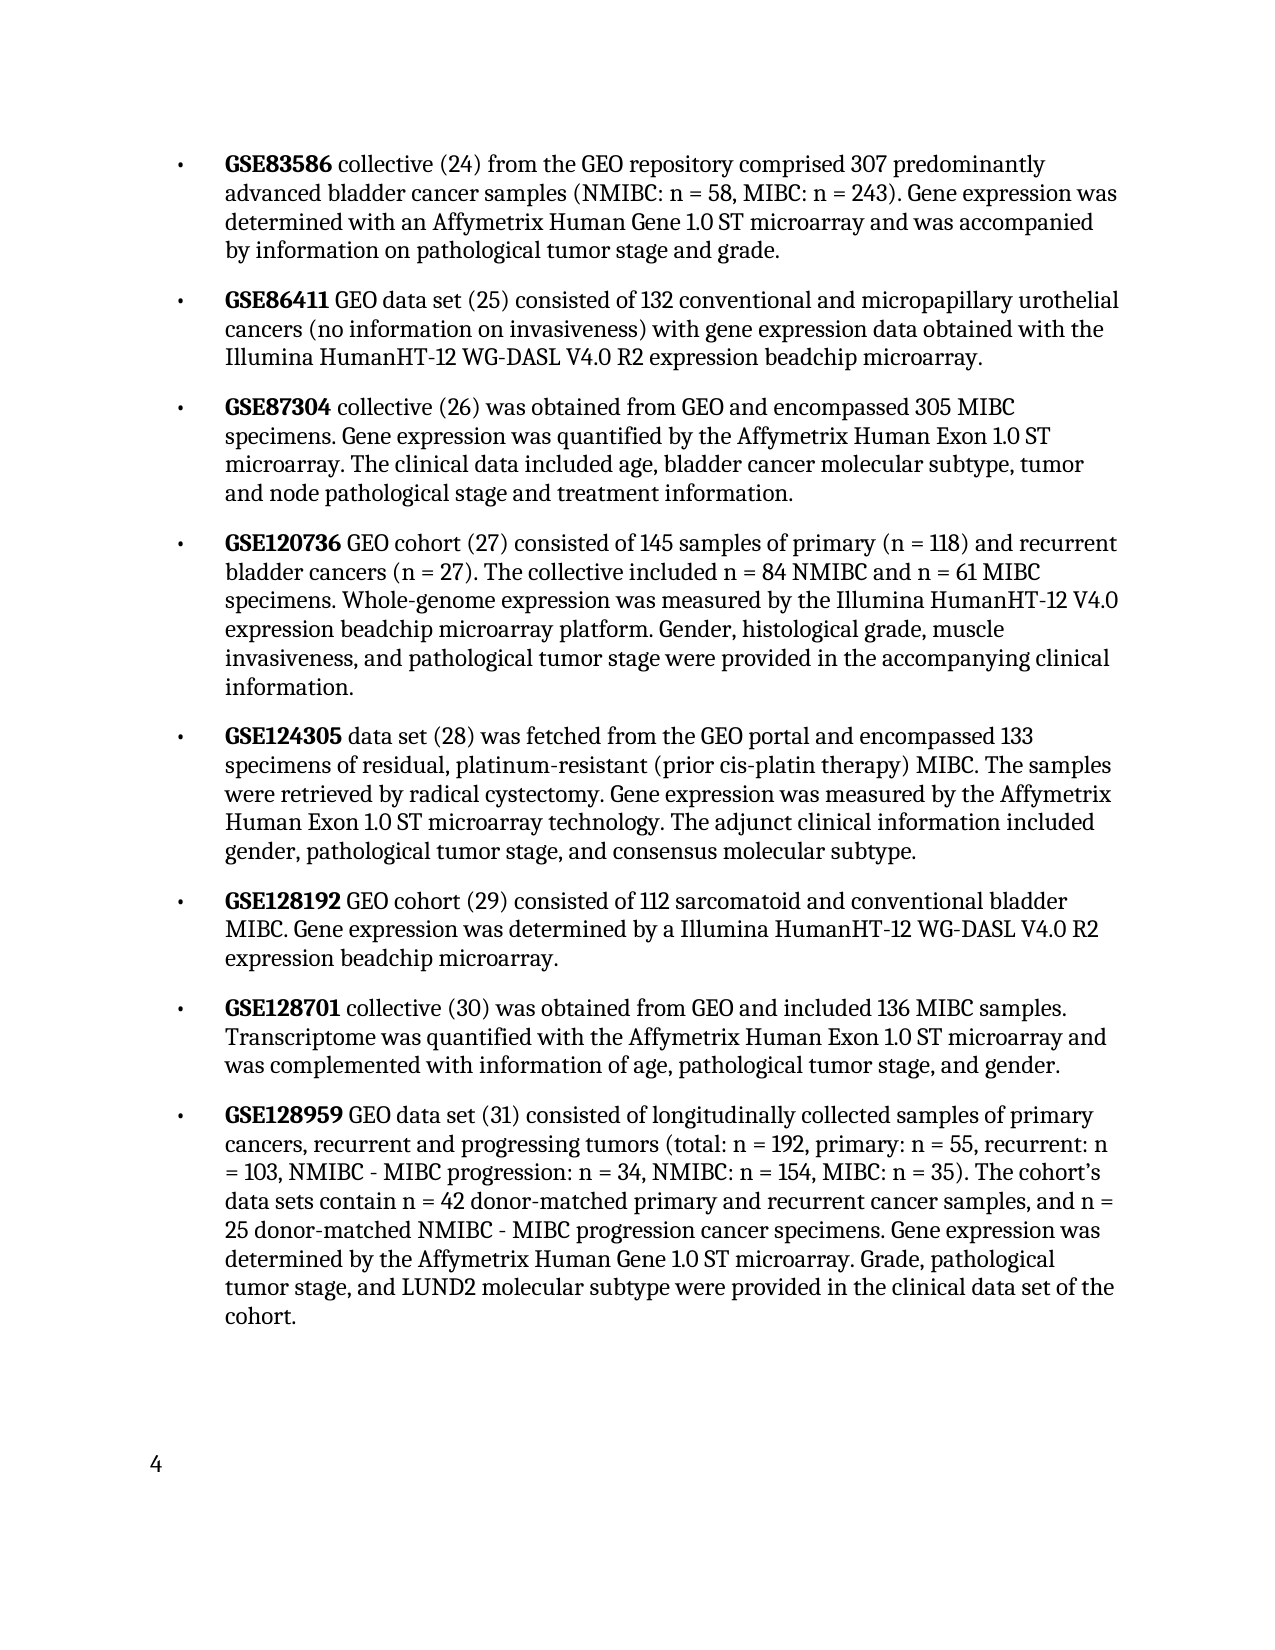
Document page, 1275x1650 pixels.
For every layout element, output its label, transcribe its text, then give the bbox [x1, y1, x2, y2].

list GSE120736 GEO cohort (27) consisted of 145 samples of primary (n = 118) and recurrent bladder cancers (n = 27). The collective included n = 84 NMIBC and n = 61 MIBC specimens. Whole-genome expression was measured by the Illumina HumanHT-12 V4.0 expression beadchip microarray platform. Gender, histological grade, muscle invasiveness, and pathological tumor stage were provided in the accompanying clinical information. [175, 529, 1125, 701]
list GSE124305 data set (28) was fetched from the GEO portal and encompassed 133 specimens of residual, platinum-resistant (prior cis-platin therapy) MIBC. The samples were retrieved by radical cystectomy. Gene expression was measured by the Affymetrix Human Exon 1.0 ST microarray technology. The adjunct clinical information included gender, pathological tumor stage, and consensus molecular subtype. [175, 722, 1125, 866]
list GSE128959 GEO data set (31) consisted of longitudinally collected samples of primary cancers, recurrent and progressing tumors (total: n = 192, primary: n = 55, recurrent: n = 103, NMIBC - MIBC progression: n = 34, NMIBC: n = 154, MIBC: n = 35). The cohort’s data sets contain n = 42 donor-matched primary and recurrent cancer samples, and n = 25 donor-matched NMIBC - MIBC progression cancer specimens. Gene expression was determined by the Affymetrix Human Gene 1.0 ST microarray. Grade, pathological tumor stage, and LUND2 molecular subtype were provided in the clinical data set of the cohort. [175, 1101, 1125, 1331]
list GSE86411 GEO data set (25) consisted of 132 conventional and micropapillary urothelial cancers (no information on invasiveness) with gene expression data obtained with the Illumina HumanHT-12 WG-DASL V4.0 R2 expression beadchip microarray. [175, 286, 1125, 372]
list GSE128701 collective (30) was obtained from GEO and included 136 MIBC samples. Transcriptome was quantified with the Affymetrix Human Exon 1.0 ST microarray and was complemented with information of age, pathological tumor stage, and gender. [175, 994, 1125, 1080]
list GSE87304 collective (26) was obtained from GEO and encompassed 305 MIBC specimens. Gene expression was quantified by the Affymetrix Human Exon 1.0 ST microarray. The clinical data included age, bladder cancer molecular subtype, tumor and node pathological stage and treatment information. [175, 393, 1125, 508]
list GSE83586 collective (24) from the GEO repository comprised 307 predominantly advanced bladder cancer samples (NMIBC: n = 58, MIBC: n = 243). Gene expression was determined with an Affymetrix Human Gene 1.0 ST microarray and was accompanied by information on pathological tumor stage and grade. [175, 150, 1125, 265]
list GSE128192 GEO cohort (29) consisted of 112 sarcomatoid and conventional bladder MIBC. Gene expression was determined by a Illumina HumanHT-12 WG-DASL V4.0 R2 expression beadchip microarray. [175, 887, 1125, 973]
